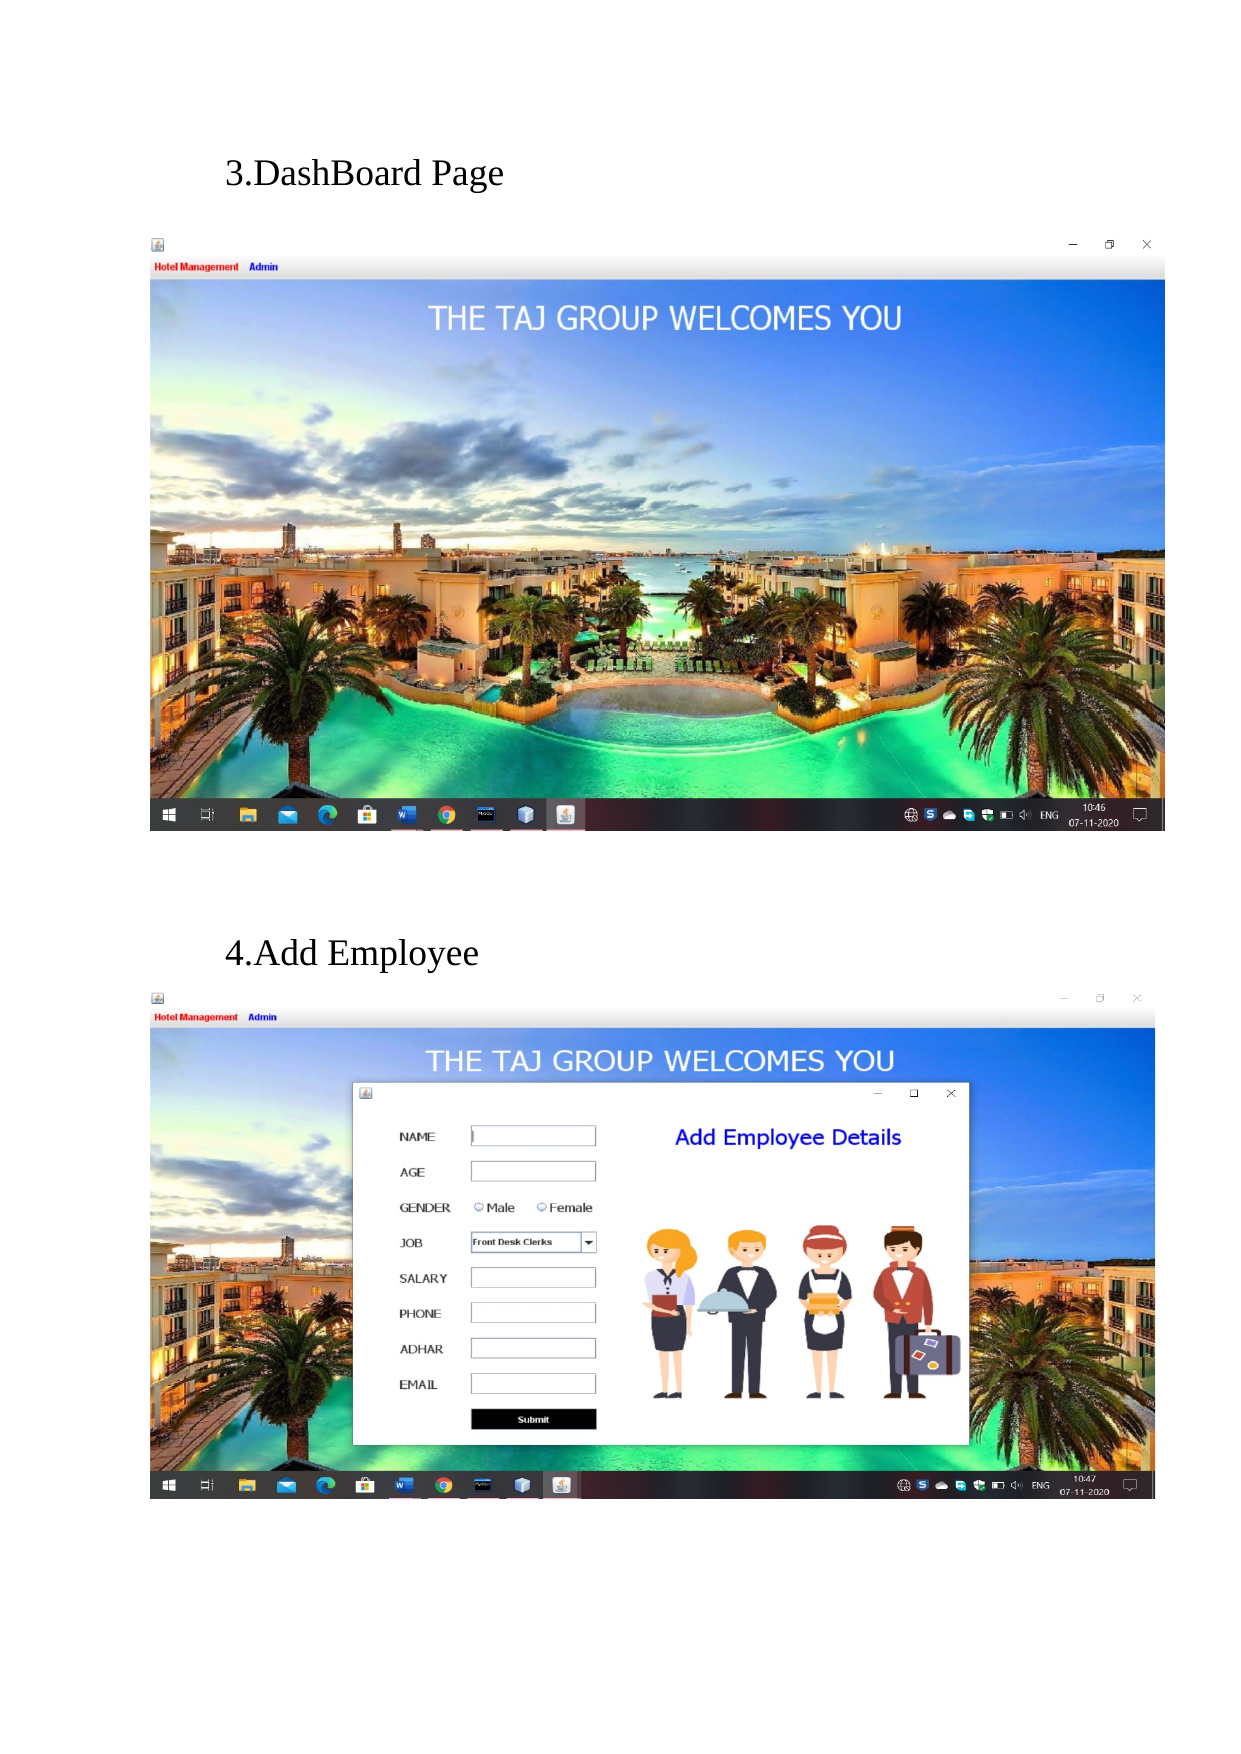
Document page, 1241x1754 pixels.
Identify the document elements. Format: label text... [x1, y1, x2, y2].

list 4.Add Employee [225, 931, 1090, 974]
picture [150, 235, 1165, 831]
list 3.DashBoard Page [225, 150, 1090, 193]
picture [150, 990, 1155, 1499]
